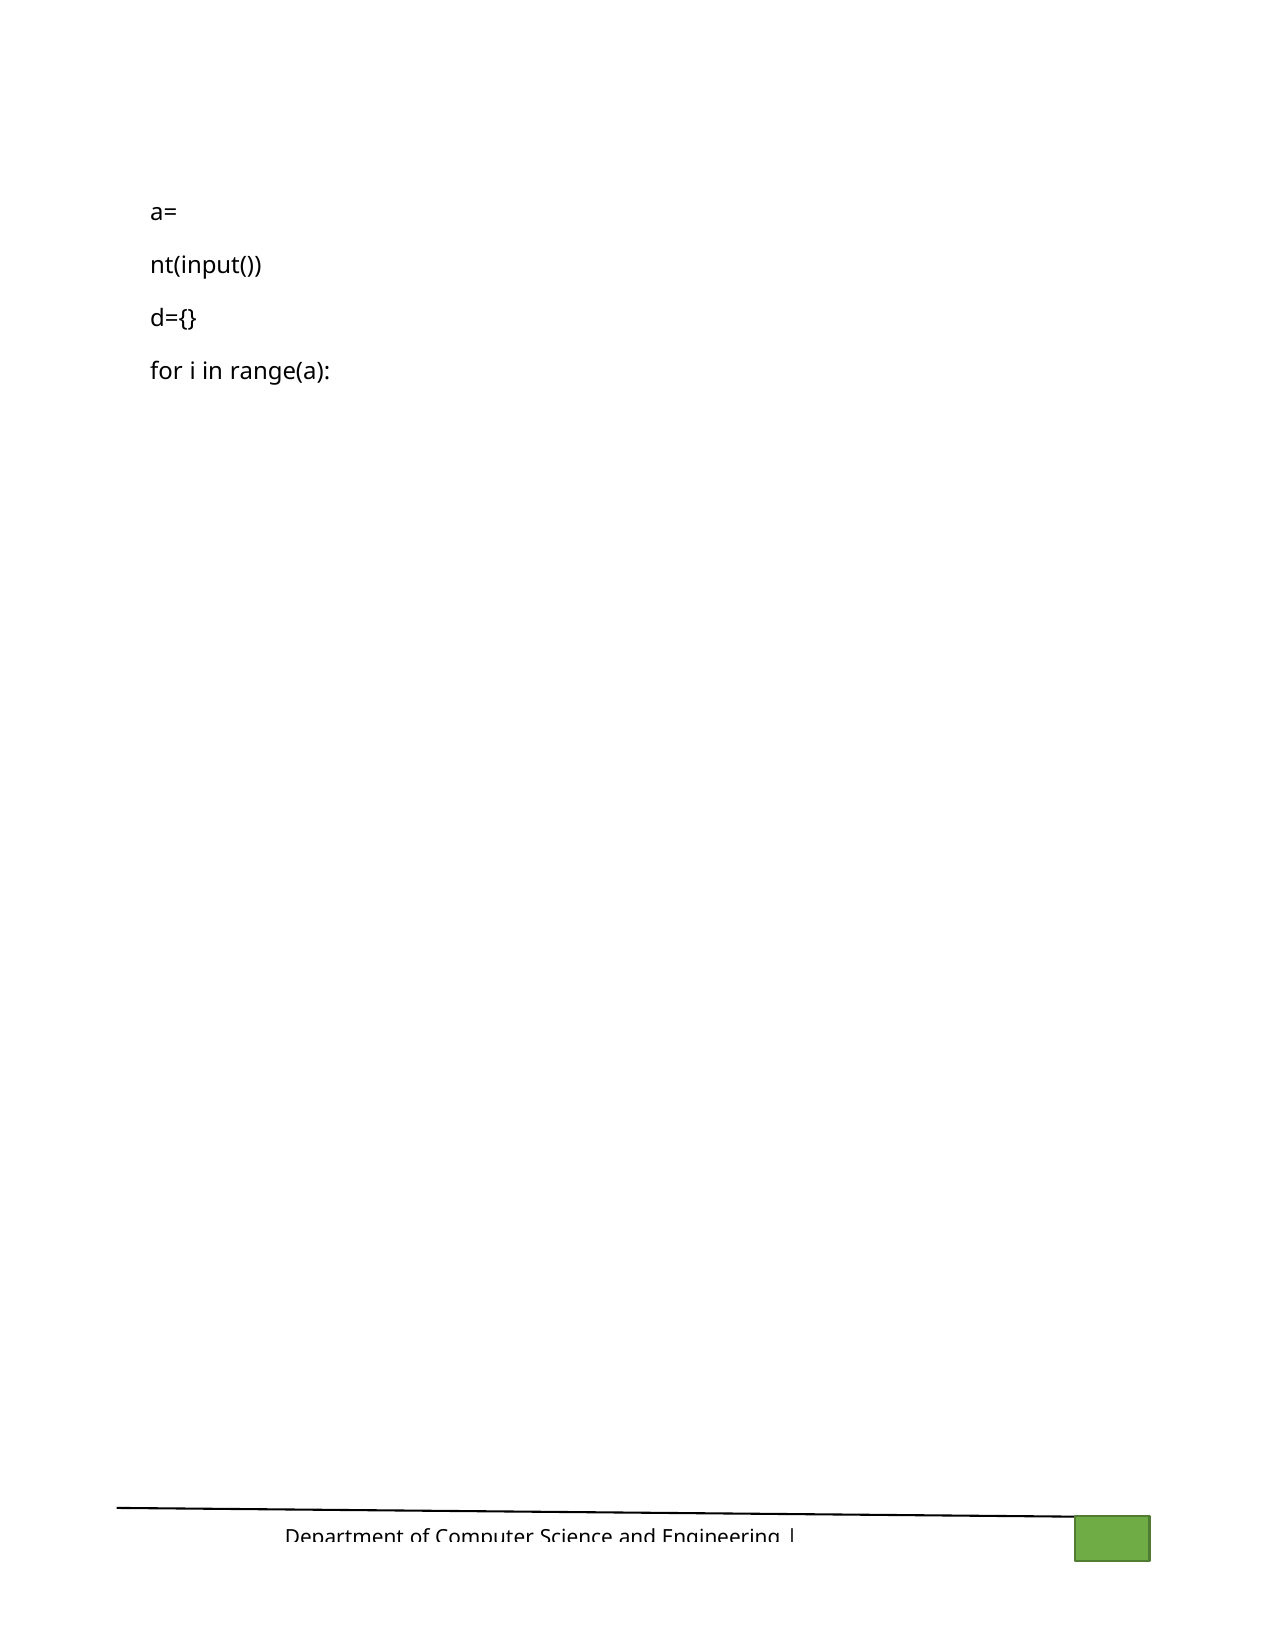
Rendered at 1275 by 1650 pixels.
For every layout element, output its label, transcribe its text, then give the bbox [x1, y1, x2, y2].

text for i in range(a): [150, 354, 1162, 386]
text a= nt(input()) d={} [150, 194, 294, 333]
